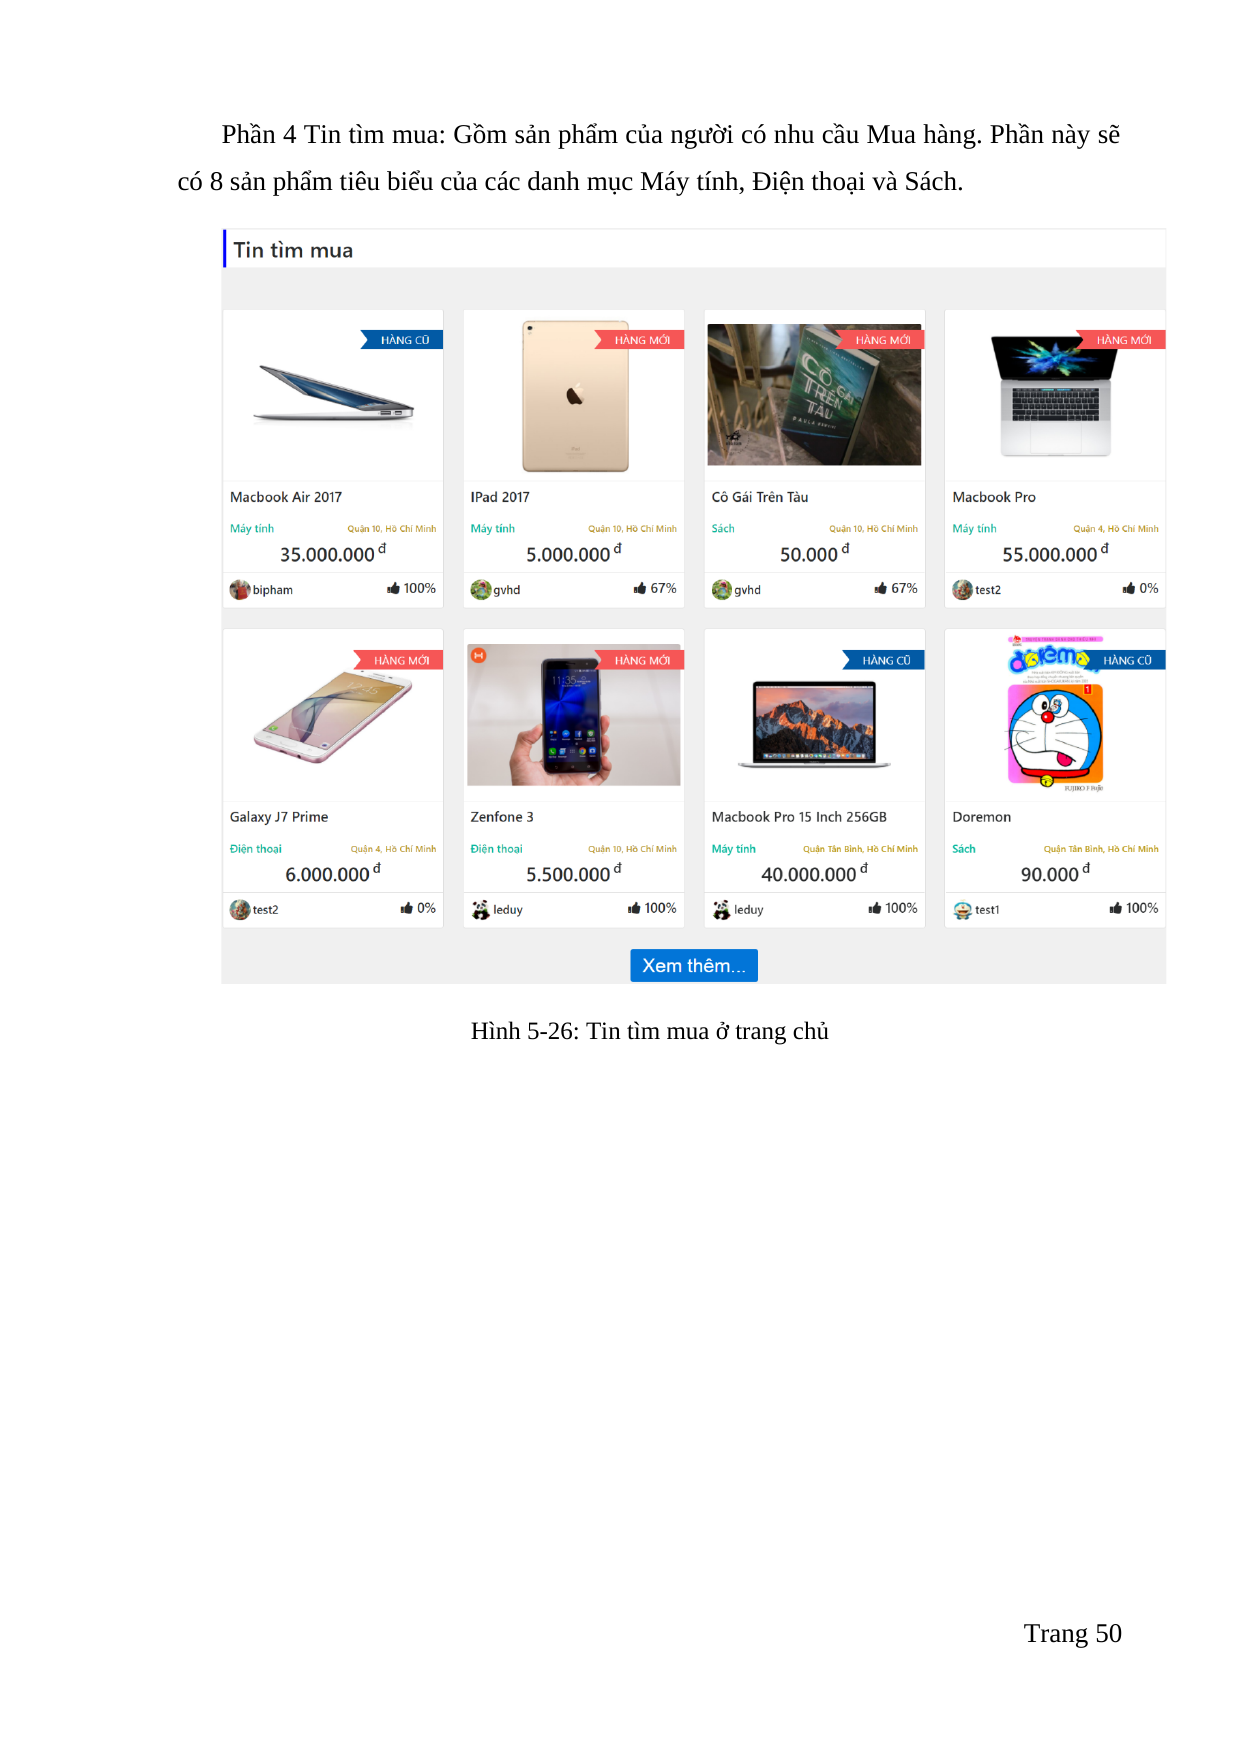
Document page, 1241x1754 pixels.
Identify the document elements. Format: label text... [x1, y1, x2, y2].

text Phần 4 Tin tìm mua: Gồm sản phẩm của người có nhu cầu Mua hàng. Phần này sẽ có 8 sản phẩm tiêu biểu của các danh mục Máy tính, Điện thoại và Sách. [177, 118, 1122, 196]
picture [221, 228, 1167, 984]
